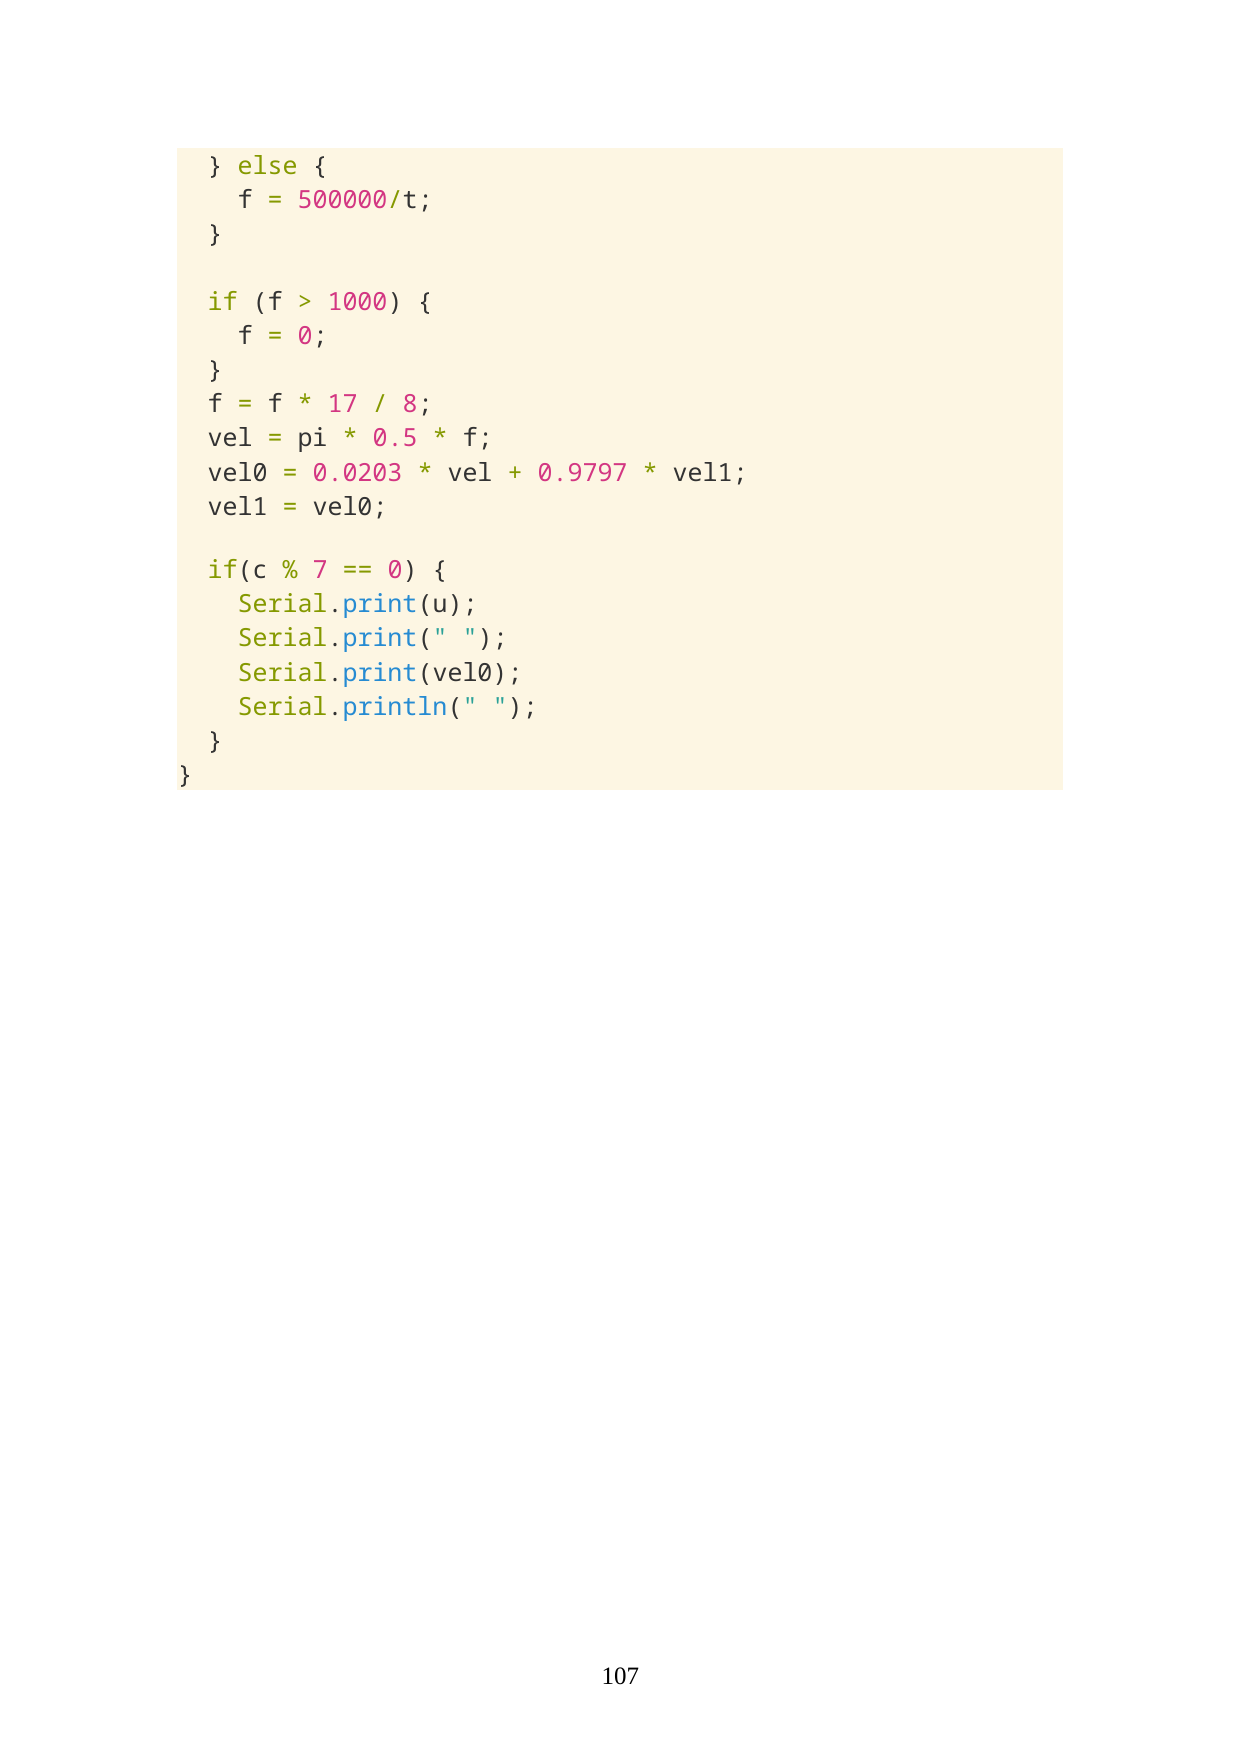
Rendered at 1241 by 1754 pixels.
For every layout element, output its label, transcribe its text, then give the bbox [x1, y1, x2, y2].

text } [177, 352, 1063, 386]
text Serial.print(u); [177, 586, 1063, 620]
text if(c % 7 == 0) { [177, 552, 1063, 586]
text Serial.print(" "); [177, 620, 1063, 654]
text } [177, 216, 1063, 250]
text Serial.print(vel0); [177, 654, 1063, 688]
text vel0 = 0.0203 * vel + 0.9797 * vel1; [177, 454, 1063, 488]
text Serial.println(" "); [177, 688, 1063, 722]
text f = 0; [177, 318, 1063, 352]
text if (f > 1000) { [177, 284, 1063, 318]
text } [177, 722, 1063, 756]
text } else { [177, 148, 1063, 182]
text vel = pi * 0.5 * f; [177, 420, 1063, 454]
text f = 500000/t; [177, 182, 1063, 216]
text vel1 = vel0; [177, 488, 1063, 522]
text } [177, 756, 1063, 790]
text f = f * 17 / 8; [177, 386, 1063, 420]
